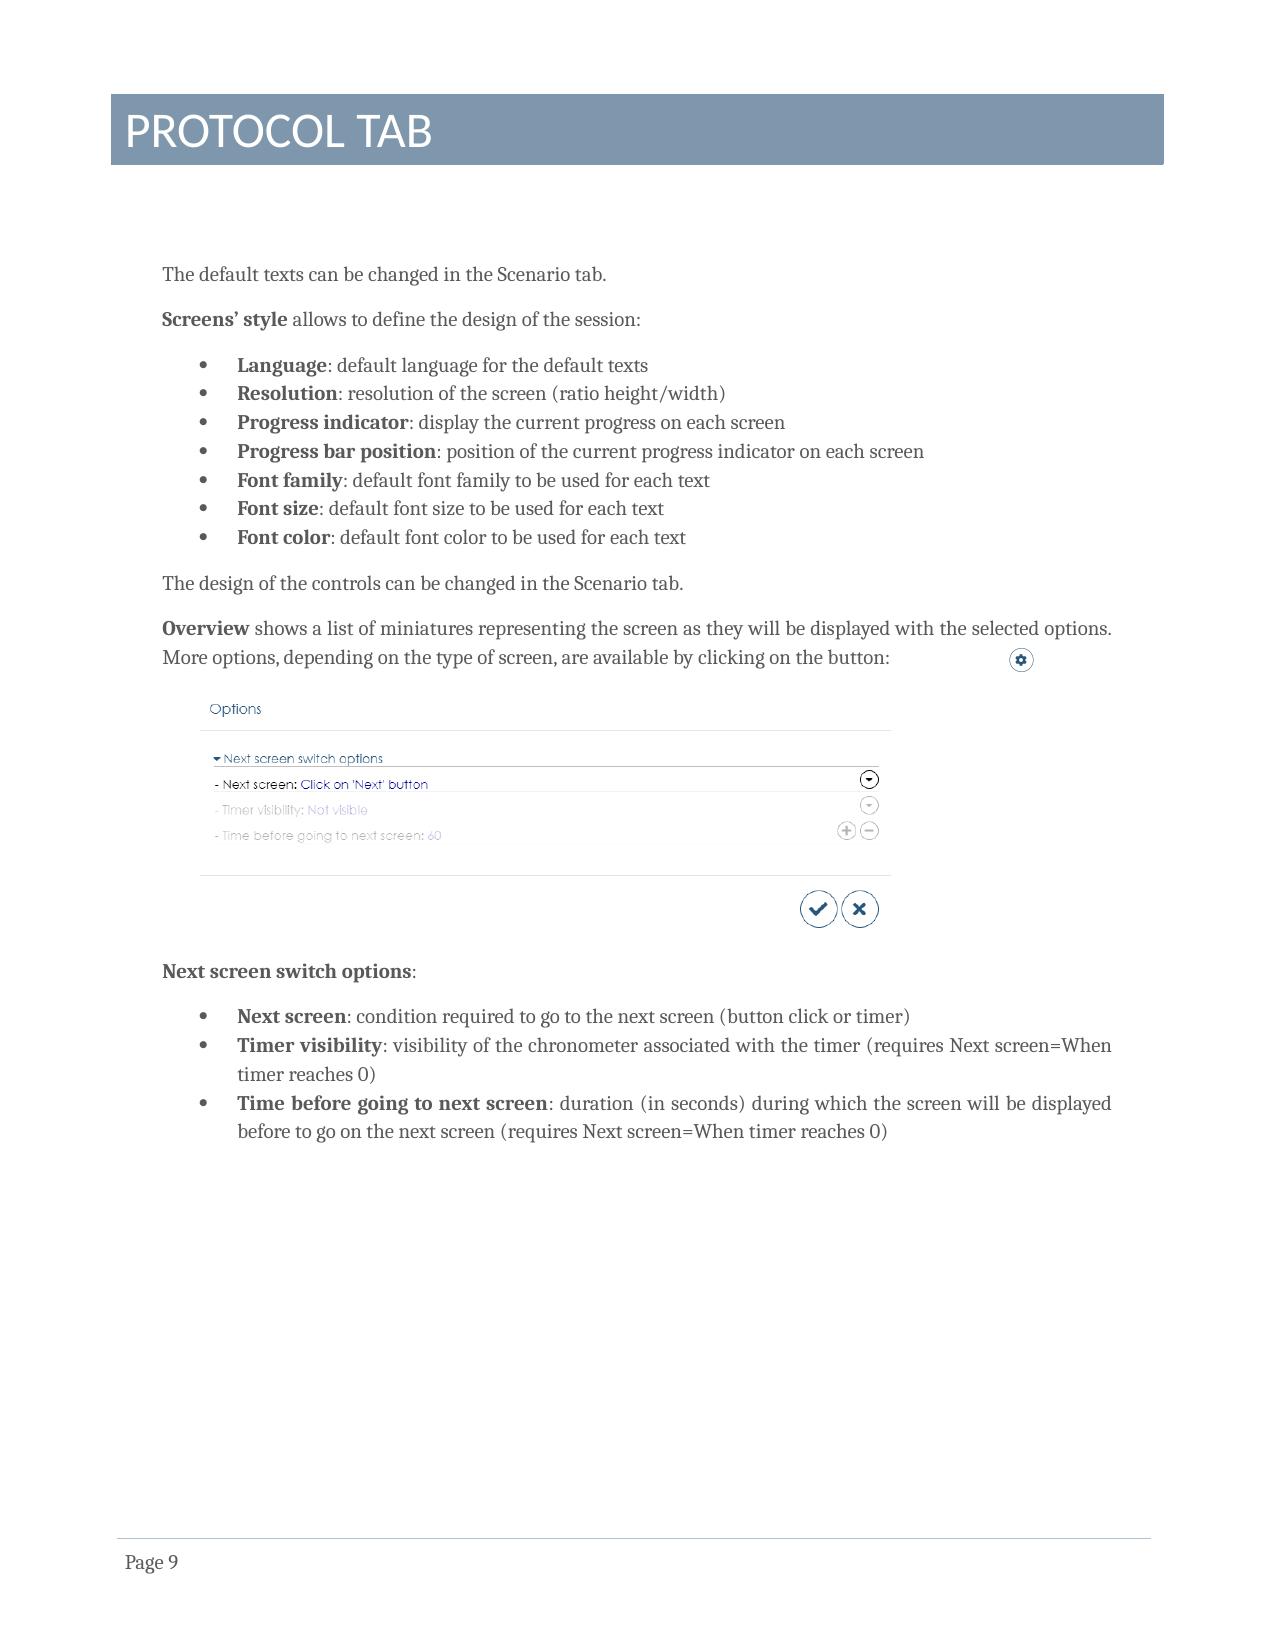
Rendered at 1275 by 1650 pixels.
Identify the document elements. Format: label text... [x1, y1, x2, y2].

text The design of the controls can be changed in the Scenario tab. [162, 571, 1113, 595]
list Font color: default font color to be used for each text [199, 526, 1113, 550]
picture [1004, 644, 1039, 674]
list Progress bar position: position of the current progress indicator on each screen [199, 439, 1113, 463]
list Font family: default font family to be used for each text [199, 468, 1113, 492]
list Timer visibility: visibility of the chronometer associated with the timer (requires Next screen=When timer reaches 0) [199, 1034, 1113, 1087]
text Overview shows a list of miniatures representing the screen as they will be displayed with the selected options. More options, depending on the type of screen, are available by clicking on the button: [162, 617, 1113, 669]
text Next screen switch options: [162, 960, 1113, 984]
list Resolution: resolution of the screen (ratio height/width) [199, 382, 1113, 406]
list Font size: default font size to be used for each text [199, 497, 1113, 521]
list Language: default language for the default texts [199, 353, 1113, 377]
list Progress indicator: display the current progress on each screen [199, 411, 1113, 435]
picture [199, 690, 892, 939]
text Screens’ style allows to define the design of the session: [162, 308, 1113, 332]
text The default texts can be changed in the Scenario tab. [162, 262, 1113, 286]
list Next screen: condition required to go to the next screen (button click or timer) [199, 1005, 1113, 1029]
list Time before going to next screen: duration (in seconds) during which the screen will be displayed before to go on the next screen (requires Next screen=When timer reaches 0) [199, 1091, 1113, 1144]
